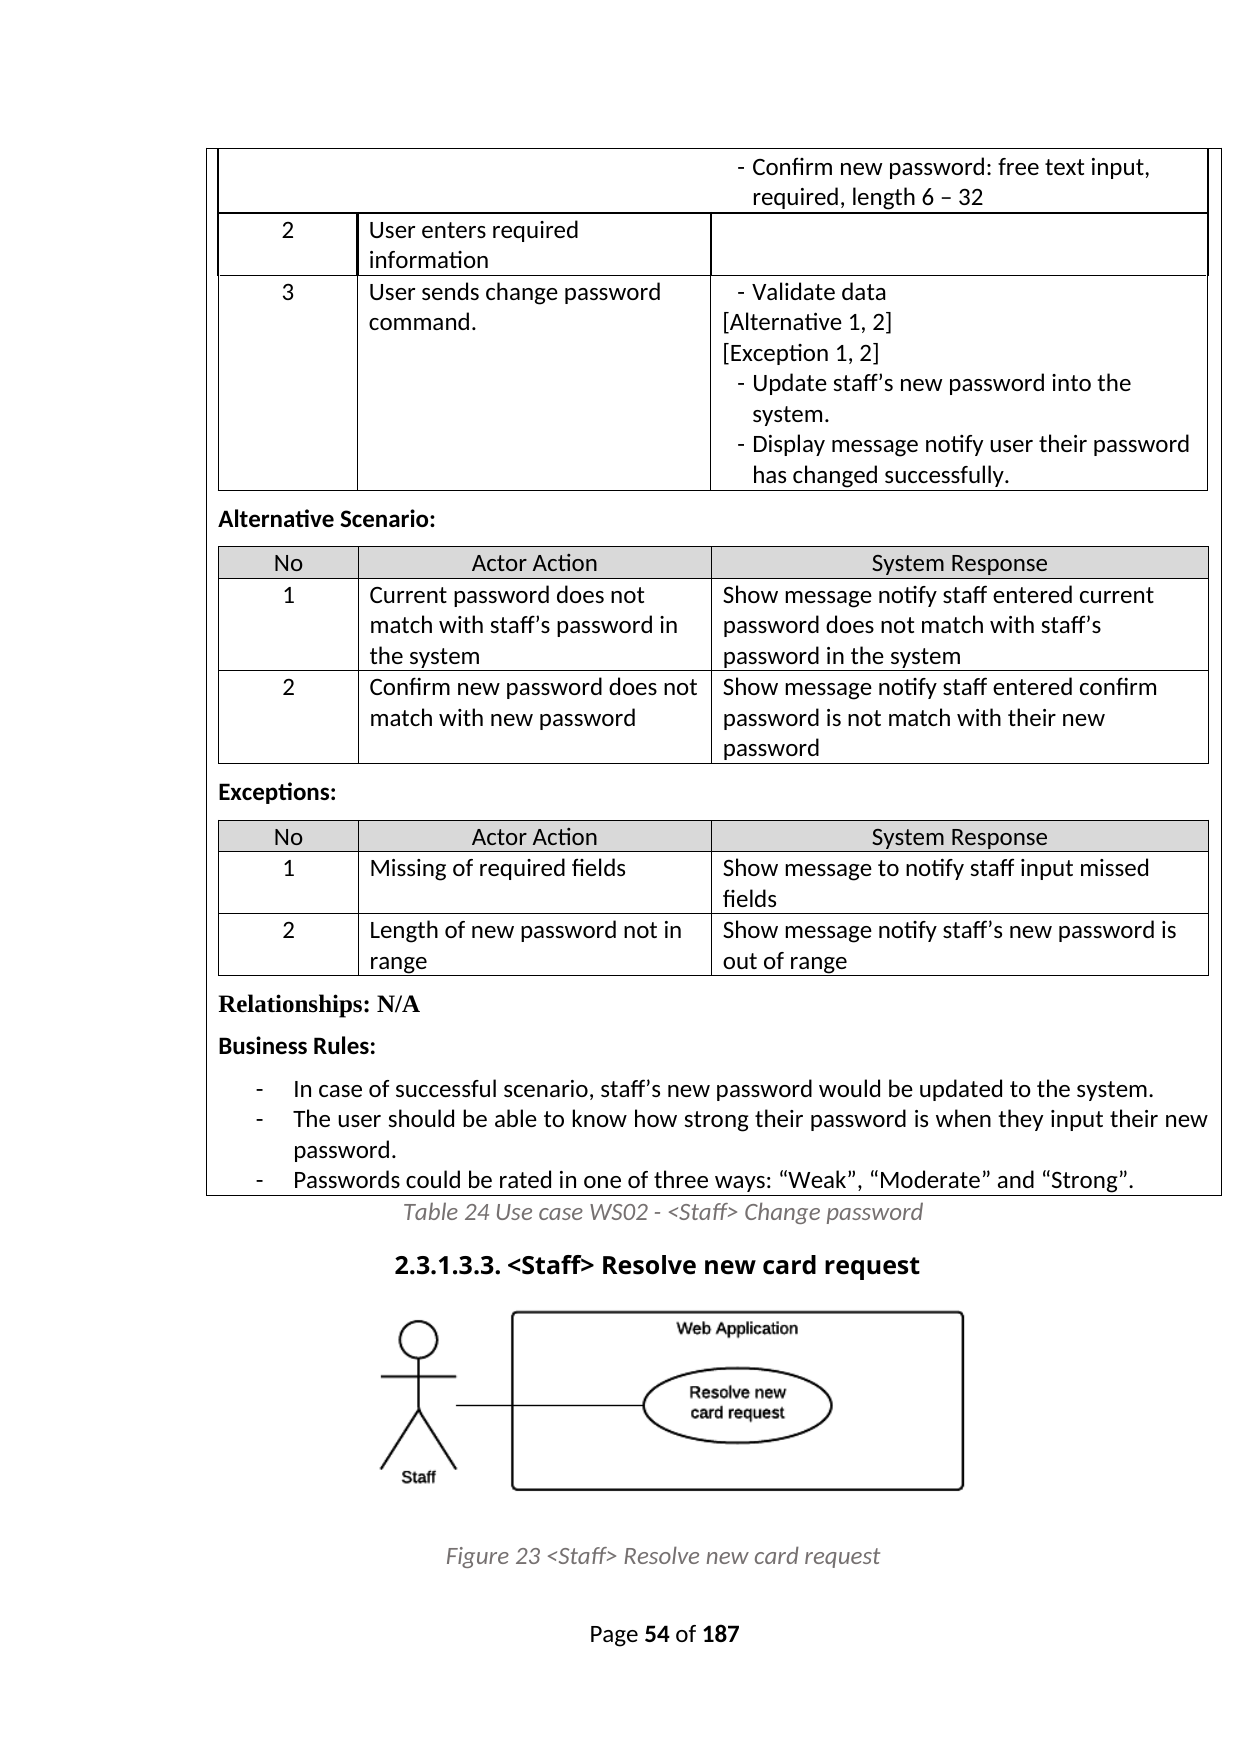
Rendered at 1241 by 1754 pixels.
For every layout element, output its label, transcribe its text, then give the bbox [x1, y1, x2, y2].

subtitle <Staff> Resolve new card request [394, 1248, 1122, 1282]
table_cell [207, 149, 1221, 1195]
picture [341, 1284, 988, 1521]
